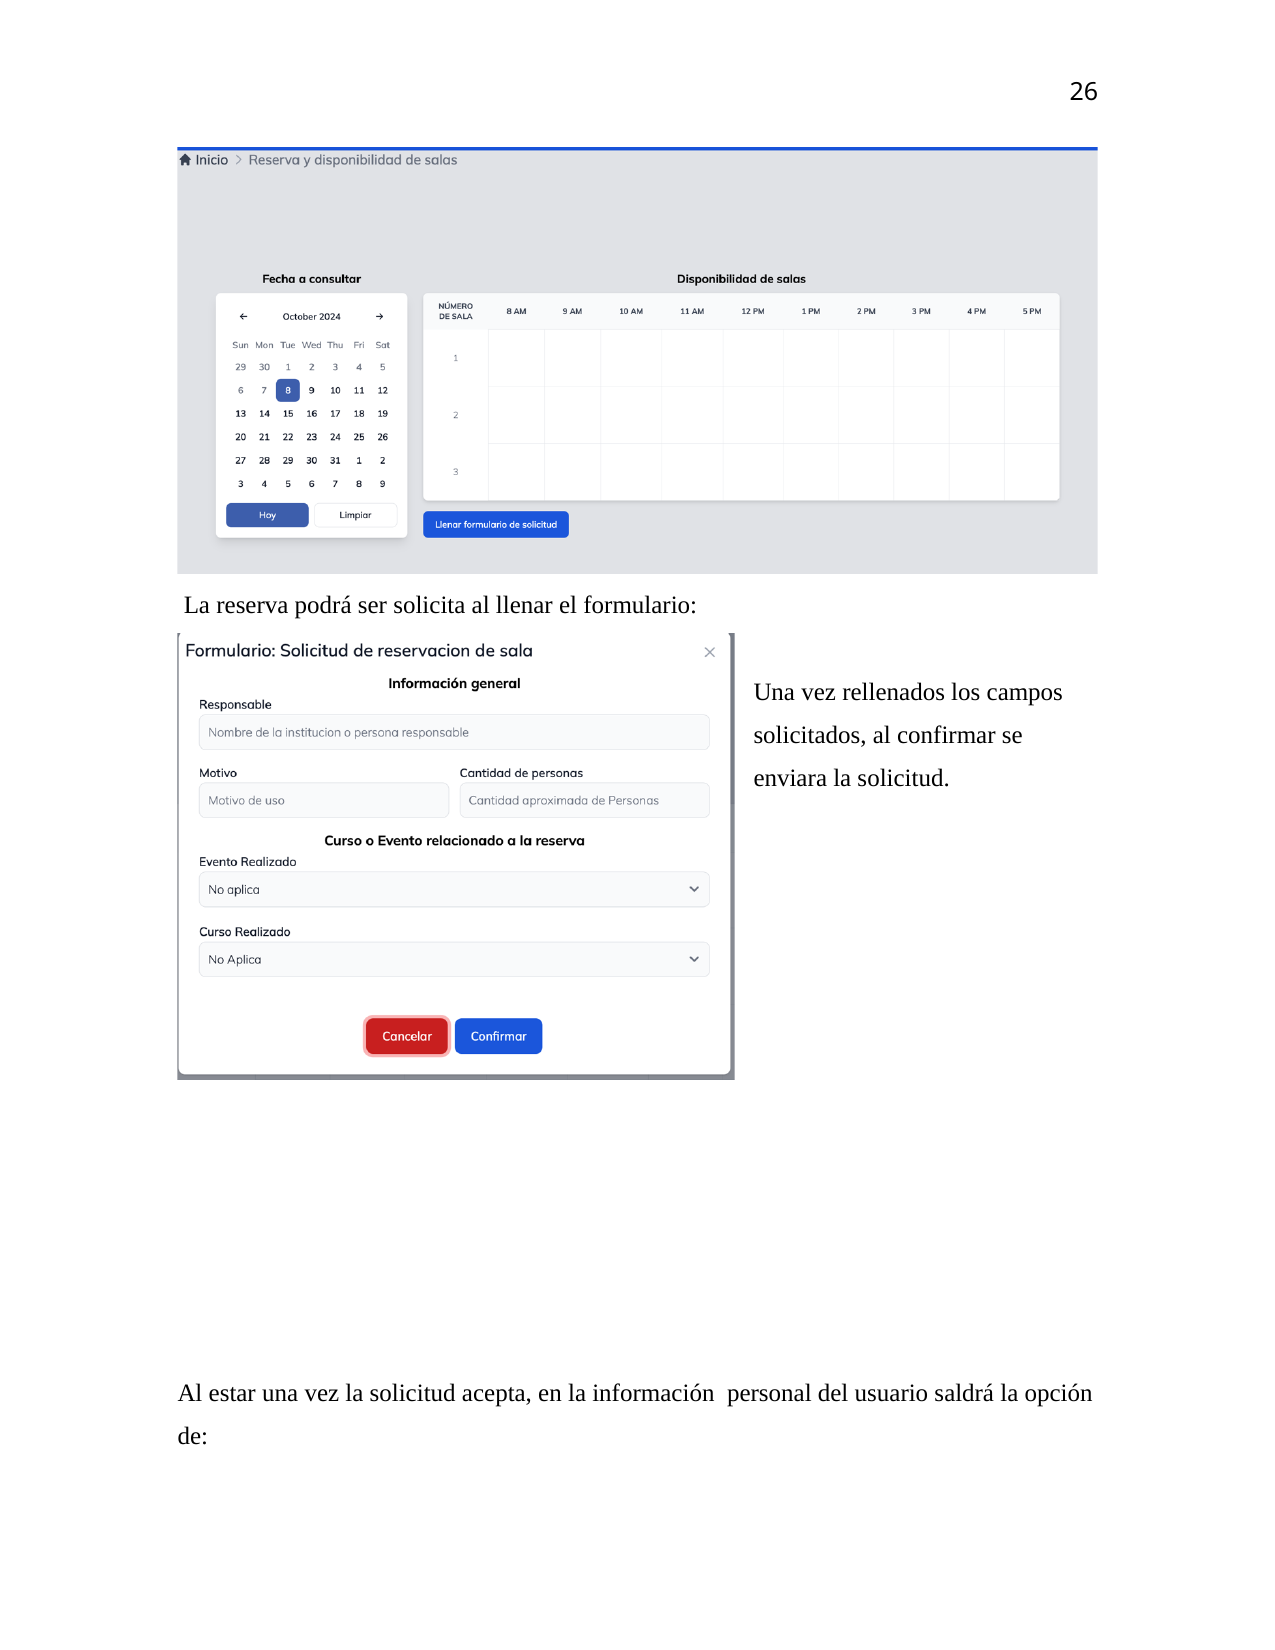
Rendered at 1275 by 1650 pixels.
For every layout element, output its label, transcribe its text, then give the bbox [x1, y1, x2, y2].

text La reserva podrá ser solicita al llenar el formulario: [177, 590, 1098, 619]
text Al estar una vez la solicitud acepta, en la información personal del usuario saldrá la opción de: [177, 1378, 1098, 1450]
picture [177, 147, 1098, 574]
picture [177, 633, 735, 1080]
